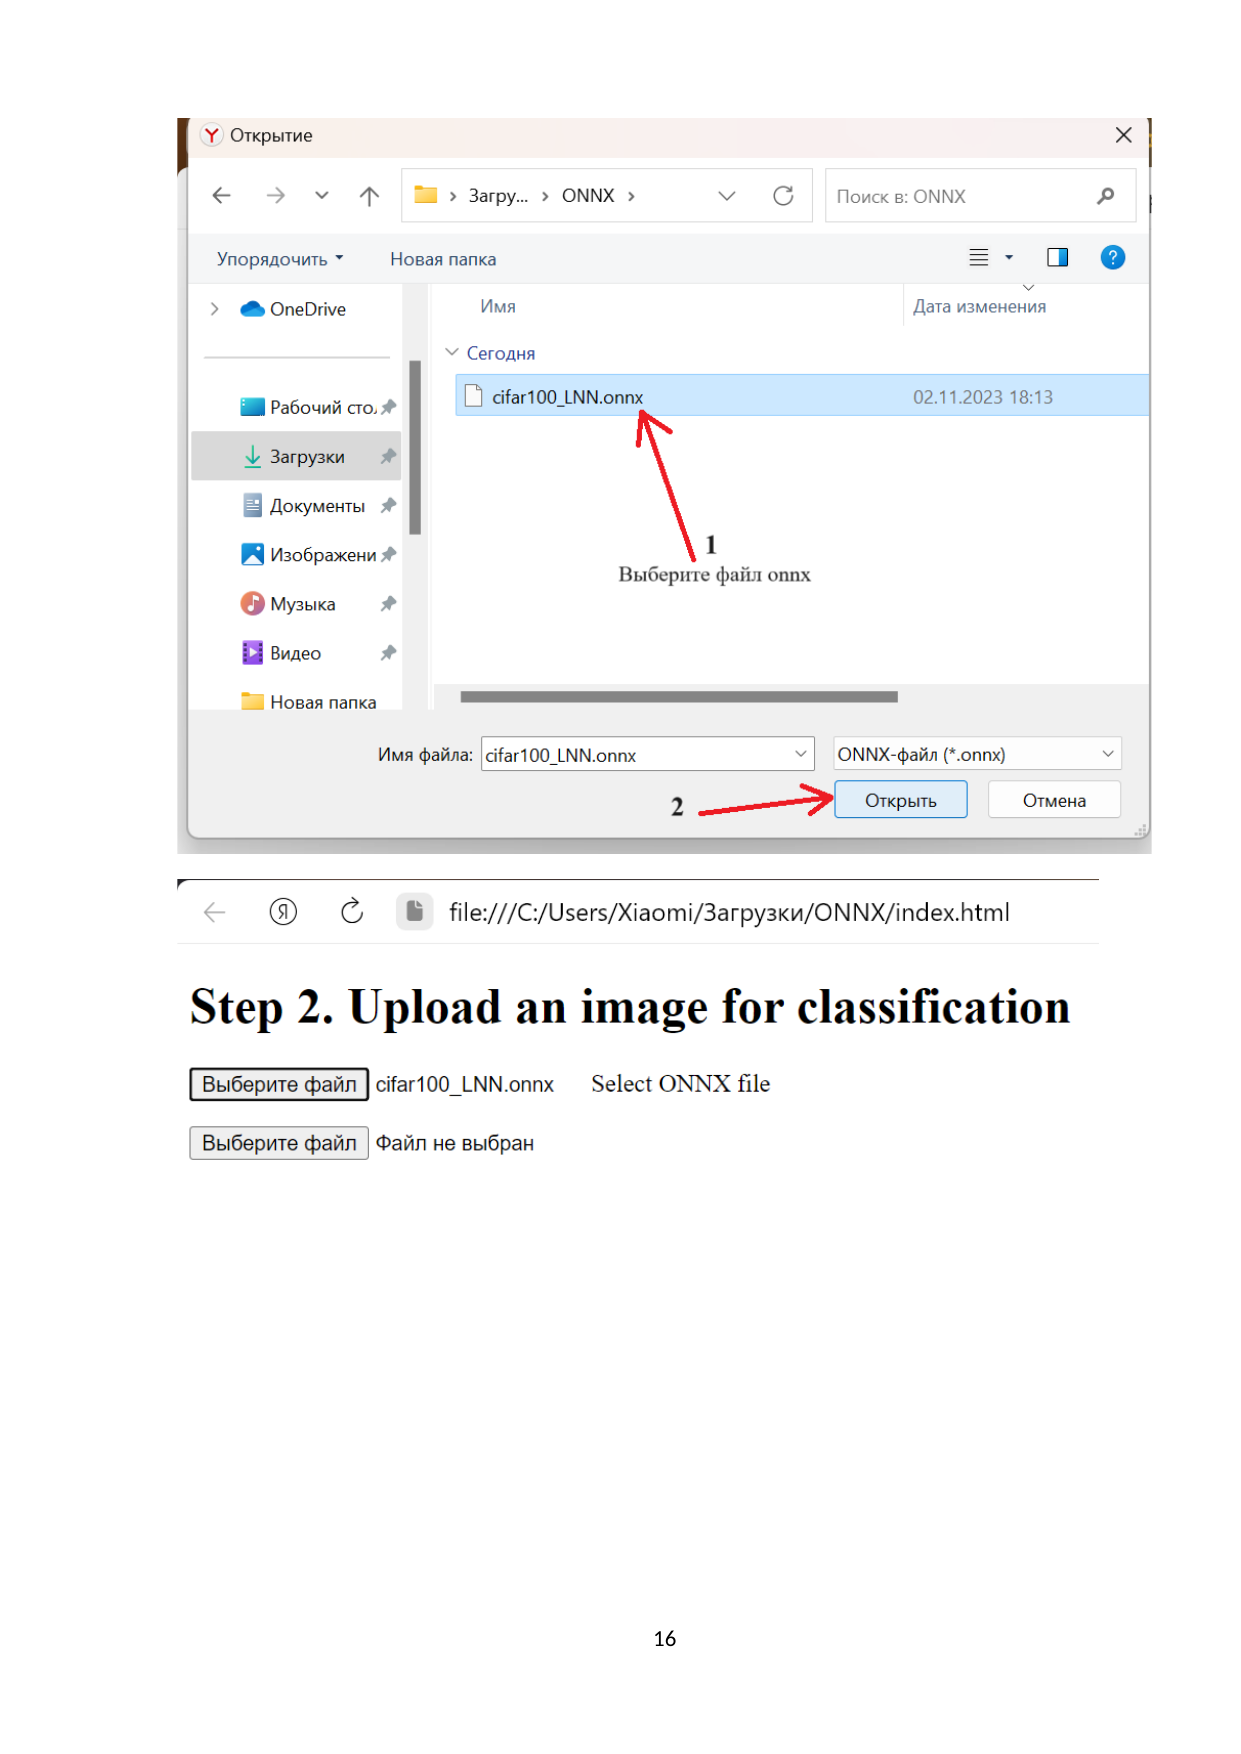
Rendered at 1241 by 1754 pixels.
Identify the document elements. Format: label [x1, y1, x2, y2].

picture [177, 879, 1099, 1185]
picture [177, 118, 1152, 854]
